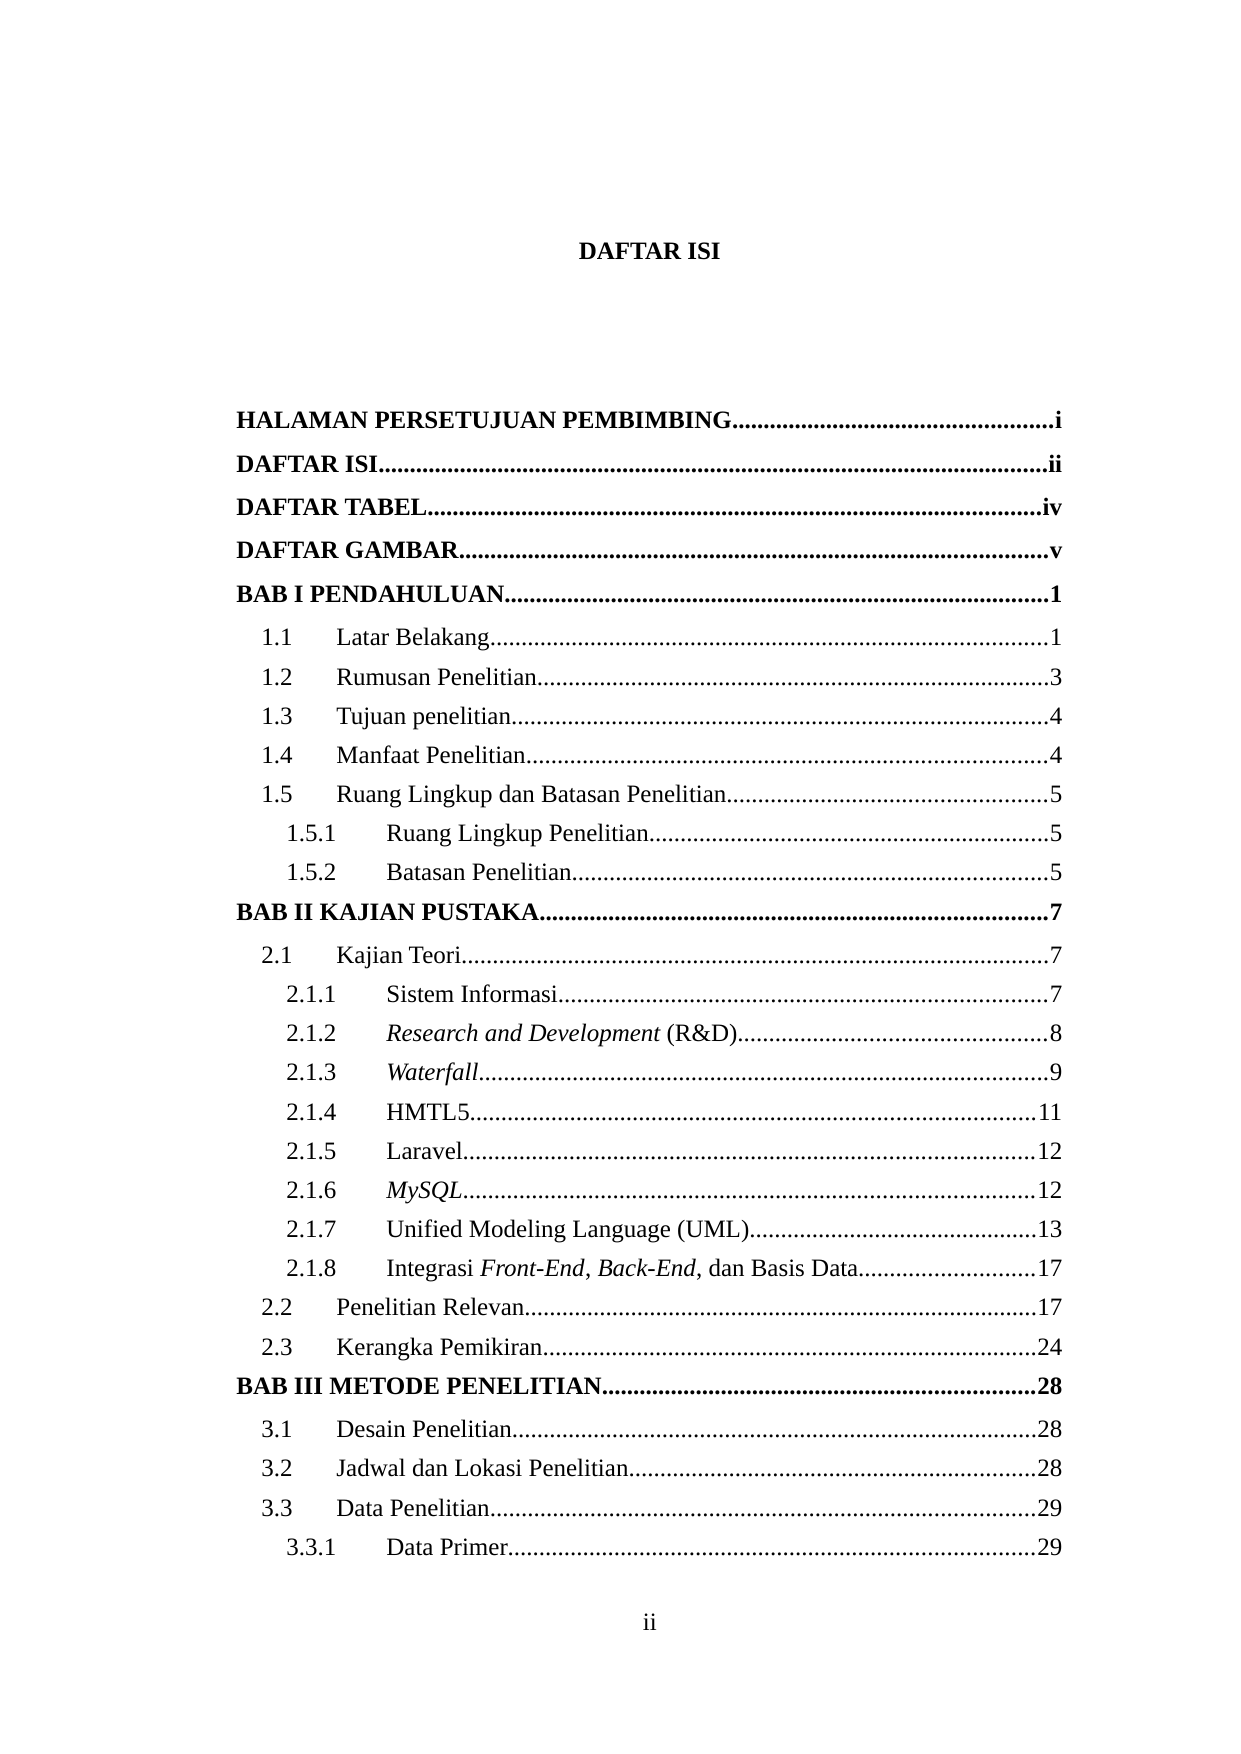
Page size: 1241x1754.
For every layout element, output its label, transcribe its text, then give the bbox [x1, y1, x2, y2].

subtitle DAFTAR ISI [236, 236, 1063, 265]
